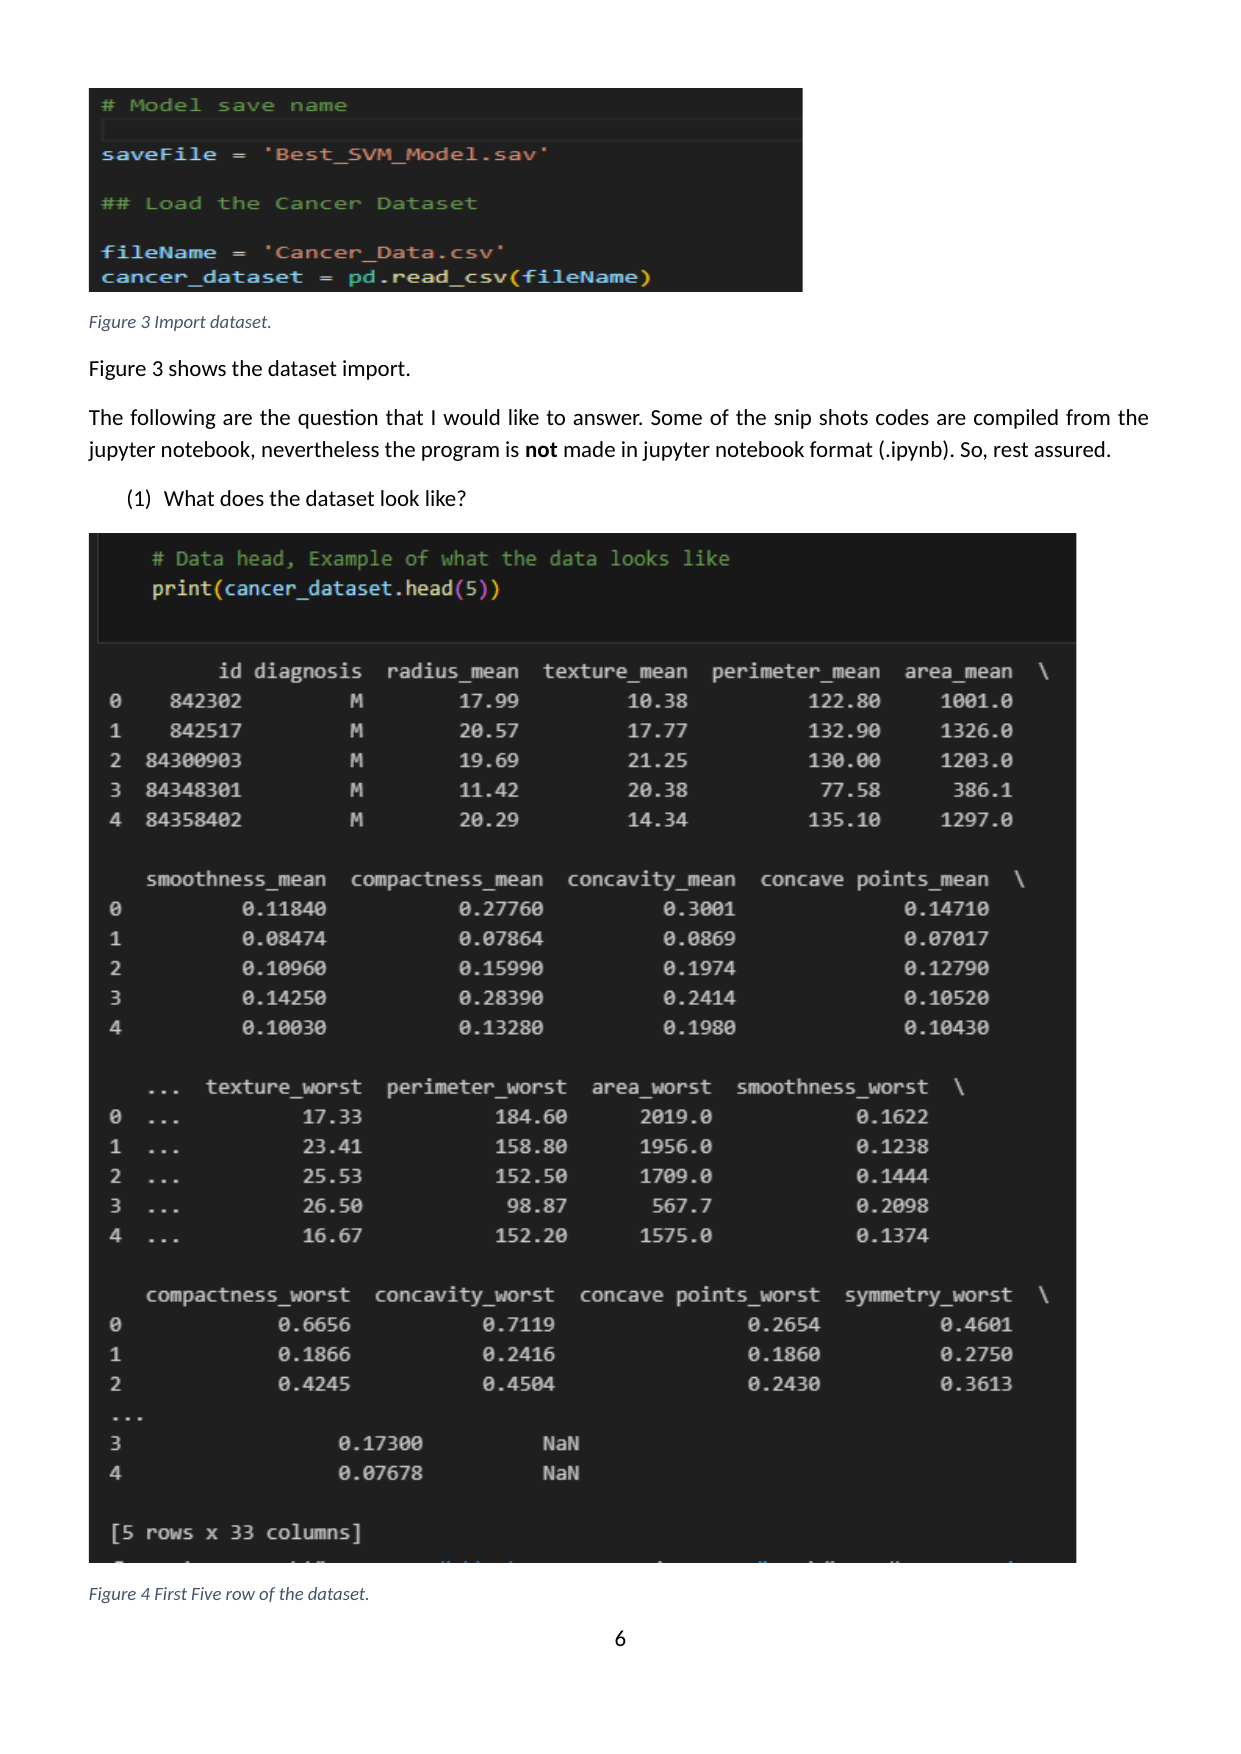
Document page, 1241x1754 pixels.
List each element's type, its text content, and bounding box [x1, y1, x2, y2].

picture [88, 88, 803, 292]
text Figure 3 shows the dataset import. [89, 354, 1152, 382]
picture [88, 533, 1077, 1563]
list What does the dataset look like? [126, 484, 1152, 512]
text The following are the question that I would like to answer. Some of the snip shots codes are compiled from the jupyter notebook, nevertheless the program is not made in jupyter notebook format (.ipynb). So, rest assured. [89, 403, 1152, 463]
